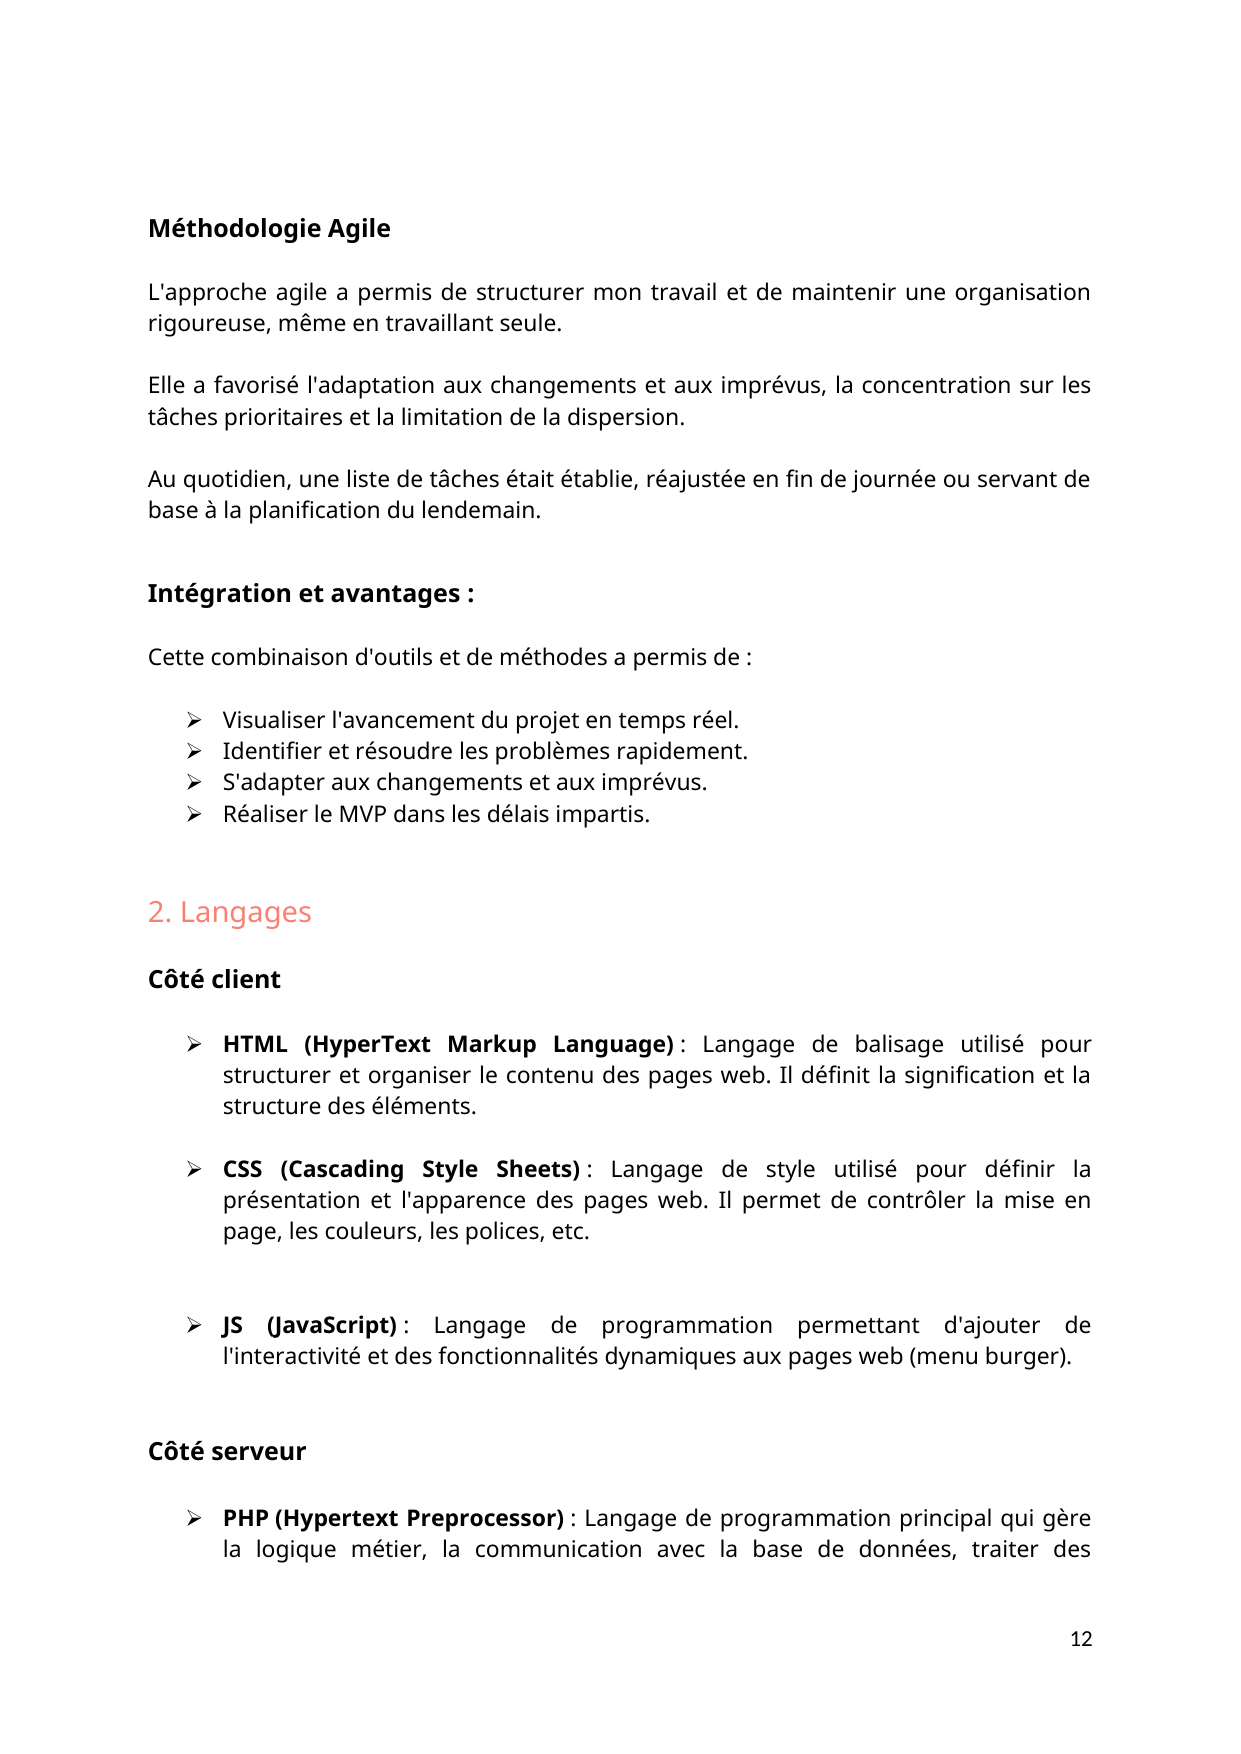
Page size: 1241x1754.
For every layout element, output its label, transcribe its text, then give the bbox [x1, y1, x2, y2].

text Au quotidien, une liste de tâches était établie, réajustée en fin de journée ou servant de base à la planification du lendemain. [148, 463, 1092, 526]
text Côté serveur [148, 1434, 1092, 1468]
list CSS (Cascading Style Sheets) : Langage de style utilisé pour définir la présentation et l'apparence des pages web. Il permet de contrôler la mise en page, les couleurs, les polices, etc. [185, 1152, 1092, 1246]
list Identifier et résoudre les problèmes rapidement. [185, 735, 1092, 766]
text Méthodologie Agile [148, 210, 1092, 244]
text Cette combinaison d'outils et de méthodes a permis de : [148, 641, 1092, 672]
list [185, 1502, 1092, 1564]
text Intégration et avantages : [148, 576, 1092, 610]
list HTML (HyperText Markup Language) : Langage de balisage utilisé pour structurer et organiser le contenu des pages web. Il définit la signification et la structure des éléments. [185, 1027, 1092, 1121]
list S'adapter aux changements et aux imprévus. [185, 766, 1092, 797]
list Visualiser l'avancement du projet en temps réel. [185, 704, 1092, 735]
list JS (JavaScript) : Langage de programmation permettant d'ajouter de l'interactivité et des fonctionnalités dynamiques aux pages web (menu burger). [185, 1309, 1092, 1371]
subtitle 2. Langages [148, 891, 1092, 931]
list Réaliser le MVP dans les délais impartis. [185, 797, 1092, 829]
text L'approche agile a permis de structurer mon travail et de maintenir une organisation rigoureuse, même en travaillant seule. [148, 276, 1092, 338]
text Elle a favorisé l'adaptation aux changements et aux imprévus, la concentration sur les tâches prioritaires et la limitation de la dispersion. [148, 369, 1092, 432]
text Côté client [148, 962, 1092, 996]
